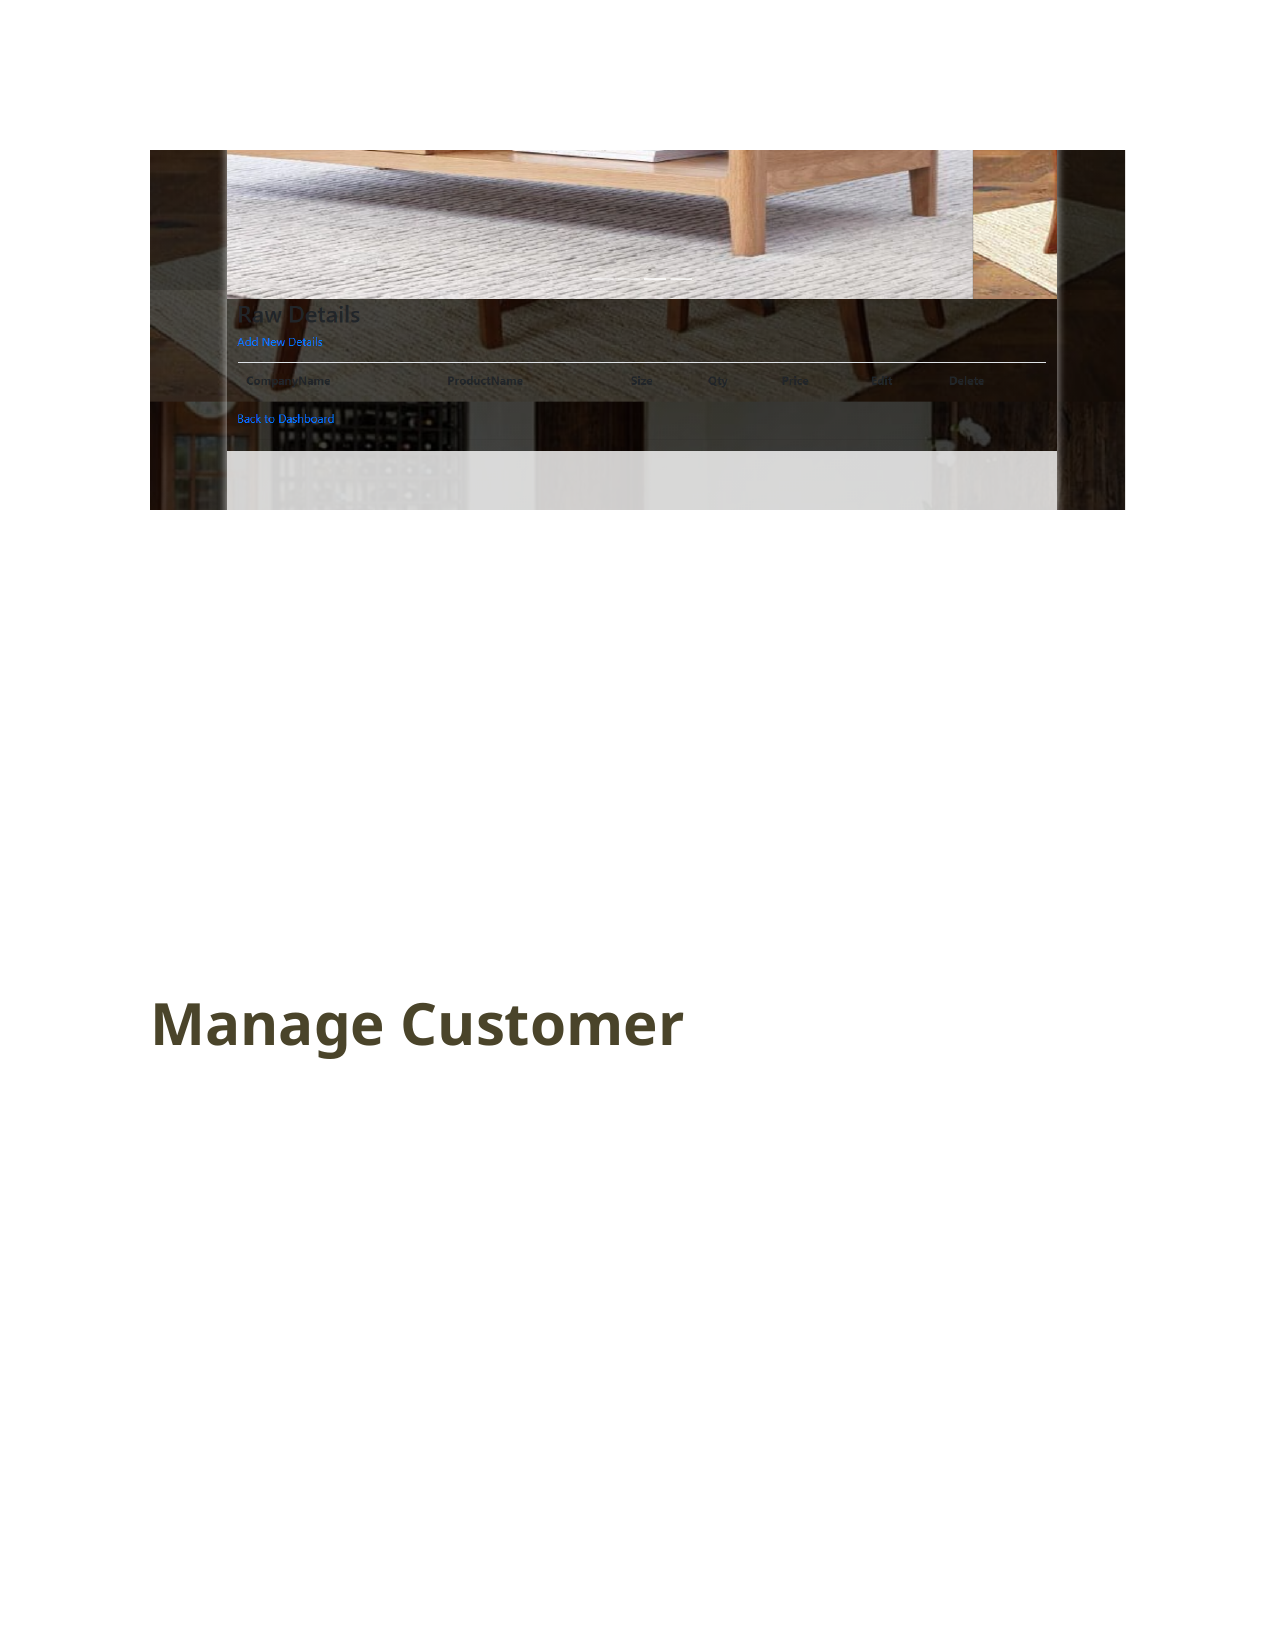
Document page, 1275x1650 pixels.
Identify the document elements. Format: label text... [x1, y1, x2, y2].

picture [150, 150, 1125, 510]
text Manage Customer [150, 983, 1125, 1063]
